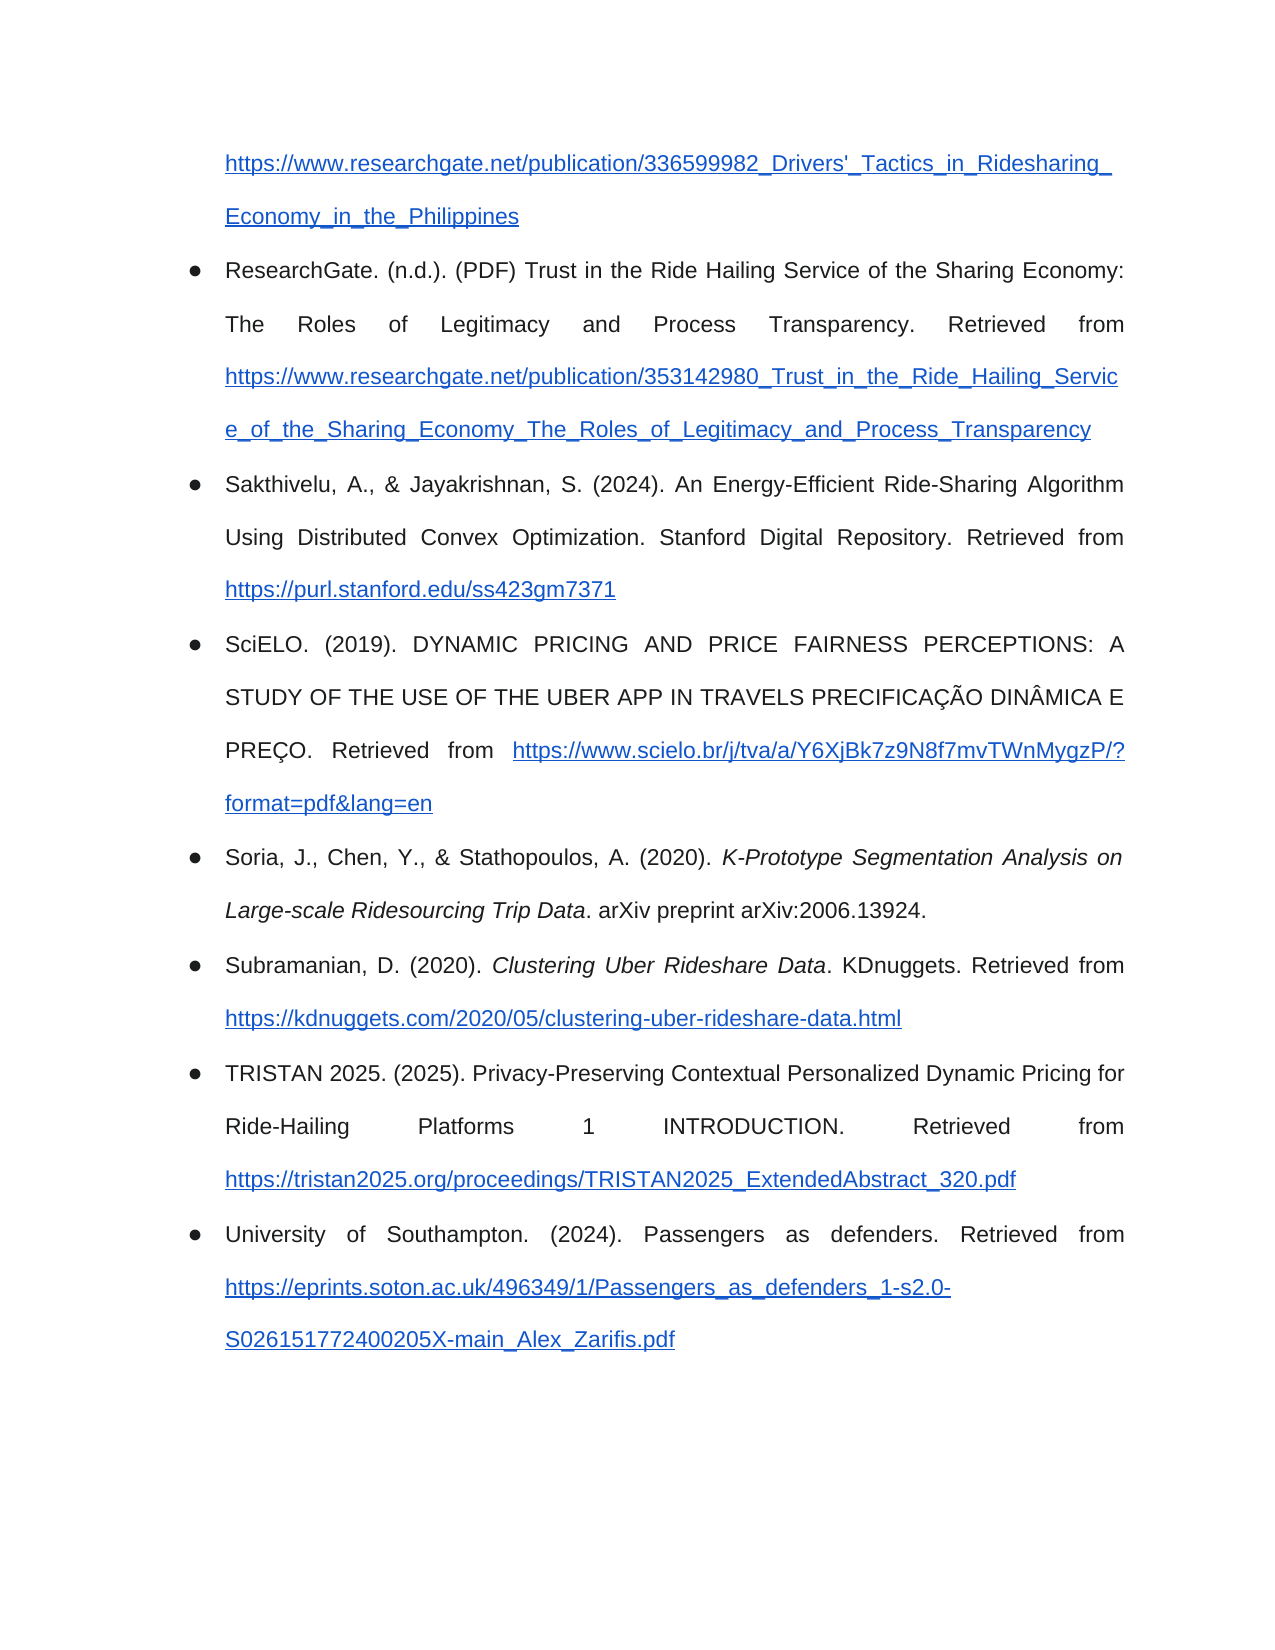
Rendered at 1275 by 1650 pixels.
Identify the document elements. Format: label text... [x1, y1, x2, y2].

list SciELO. (2019). DYNAMIC PRICING AND PRICE FAIRNESS PERCEPTIONS: A STUDY OF THE USE OF THE UBER APP IN TRAVELS PRECIFICAÇÃO DINÂMICA E PREÇO. Retrieved from https://www.scielo.br/j/tva/a/Y6XjBk7z9N8f7mvTWnMygzP/?format=pdf&lang=en [187, 629, 1125, 816]
list University of Southampton. (2024). Passengers as defenders. Retrieved from https://eprints.soton.ac.uk/496349/1/Passengers_as_defenders_1-s2.0-S026151772400205X-main_Alex_Zarifis.pdf [187, 1218, 1125, 1353]
list TRISTAN 2025. (2025). Privacy-Preserving Contextual Personalized Dynamic Pricing for Ride-Hailing Platforms 1 INTRODUCTION. Retrieved from https://tristan2025.org/proceedings/TRISTAN2025_ExtendedAbstract_320.pdf [187, 1058, 1125, 1192]
list ResearchGate. (n.d.). (PDF) Trust in the Ride Hailing Service of the Sharing Economy: The Roles of Legitimacy and Process Transparency. Retrieved from https://www.researchgate.net/publication/353142980_Trust_in_the_Ride_Hailing_Service_of_the_Sharing_Economy_The_Roles_of_Legitimacy_and_Process_Transparency [187, 255, 1125, 442]
list Subramanian, D. (2020). Clustering Uber Rideshare Data. KDnuggets. Retrieved from https://kdnuggets.com/2020/05/clustering-uber-rideshare-data.html [187, 950, 1125, 1032]
list Sakthivelu, A., & Jayakrishnan, S. (2024). An Energy-Efficient Ride-Sharing Algorithm Using Distributed Convex Optimization. Stanford Digital Repository. Retrieved from https://purl.stanford.edu/ss423gm7371 [187, 469, 1125, 603]
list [187, 150, 1125, 229]
list Soria, J., Chen, Y., & Stathopoulos, A. (2020). K-Prototype Segmentation Analysis on Large-scale Ridesourcing Trip Data. arXiv preprint arXiv:2006.13924. [187, 842, 1125, 924]
